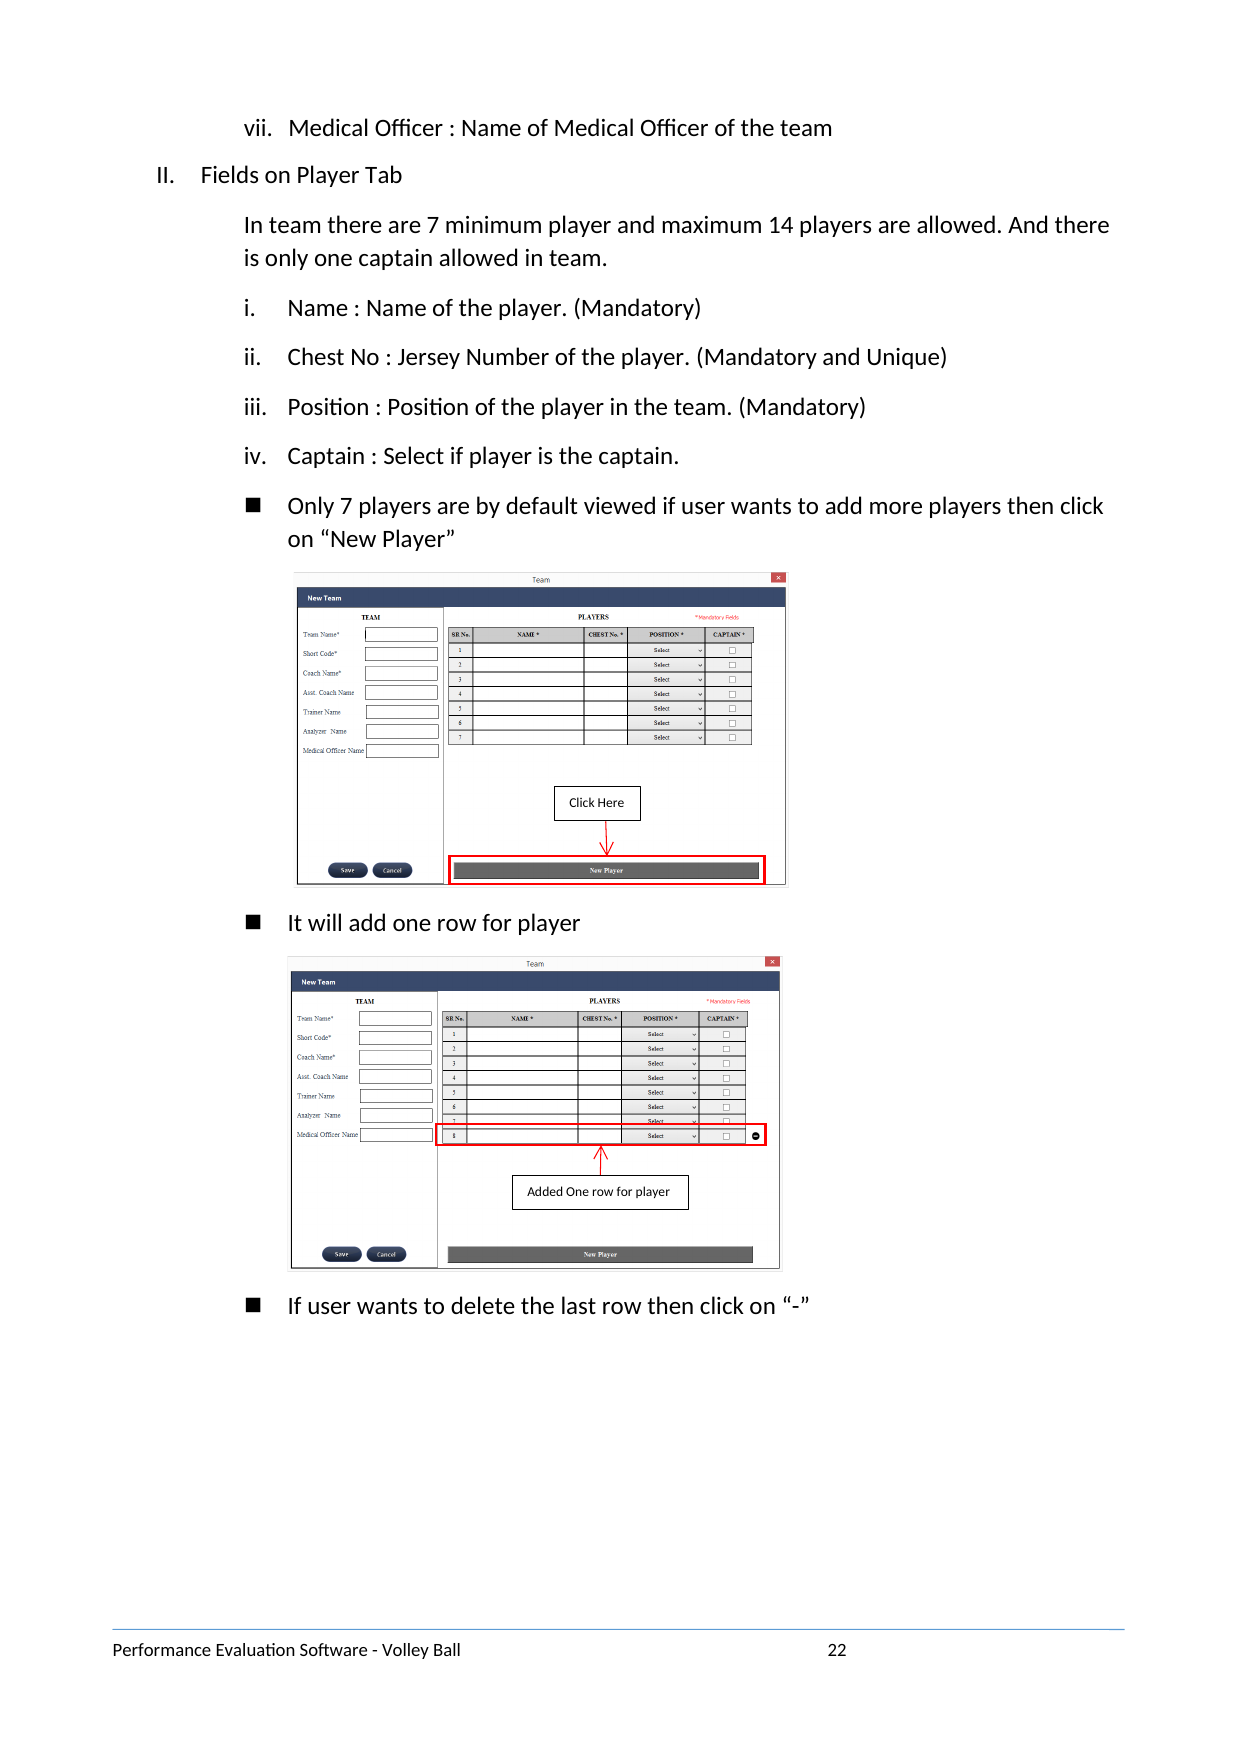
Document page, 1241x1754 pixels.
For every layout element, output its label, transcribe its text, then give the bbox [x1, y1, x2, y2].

list If user wants to delete the last row then click on “-” [244, 1290, 1128, 1321]
list Captain : Select if player is the captain. [244, 441, 1128, 471]
picture [287, 956, 783, 1272]
list Medical Officer : Name of Medical Officer of the team [244, 112, 1128, 143]
list Name : Name of the player. (Mandatory) [244, 292, 1128, 322]
list Fields on Player Tab [156, 160, 1128, 190]
list Position : Position of the player in the team. (Mandatory) [244, 391, 1128, 421]
list Chest No : Jersey Number of the player. (Mandatory and Unique) [244, 341, 1128, 372]
list It will add one row for player [244, 907, 1128, 937]
text In team there are 7 minimum player and maximum 14 players are allowed. And there is only one captain allowed in team. [200, 209, 1128, 273]
picture [293, 572, 789, 888]
list Only 7 players are by default viewed if user wants to add more players then click on “New Player” [244, 490, 1128, 553]
